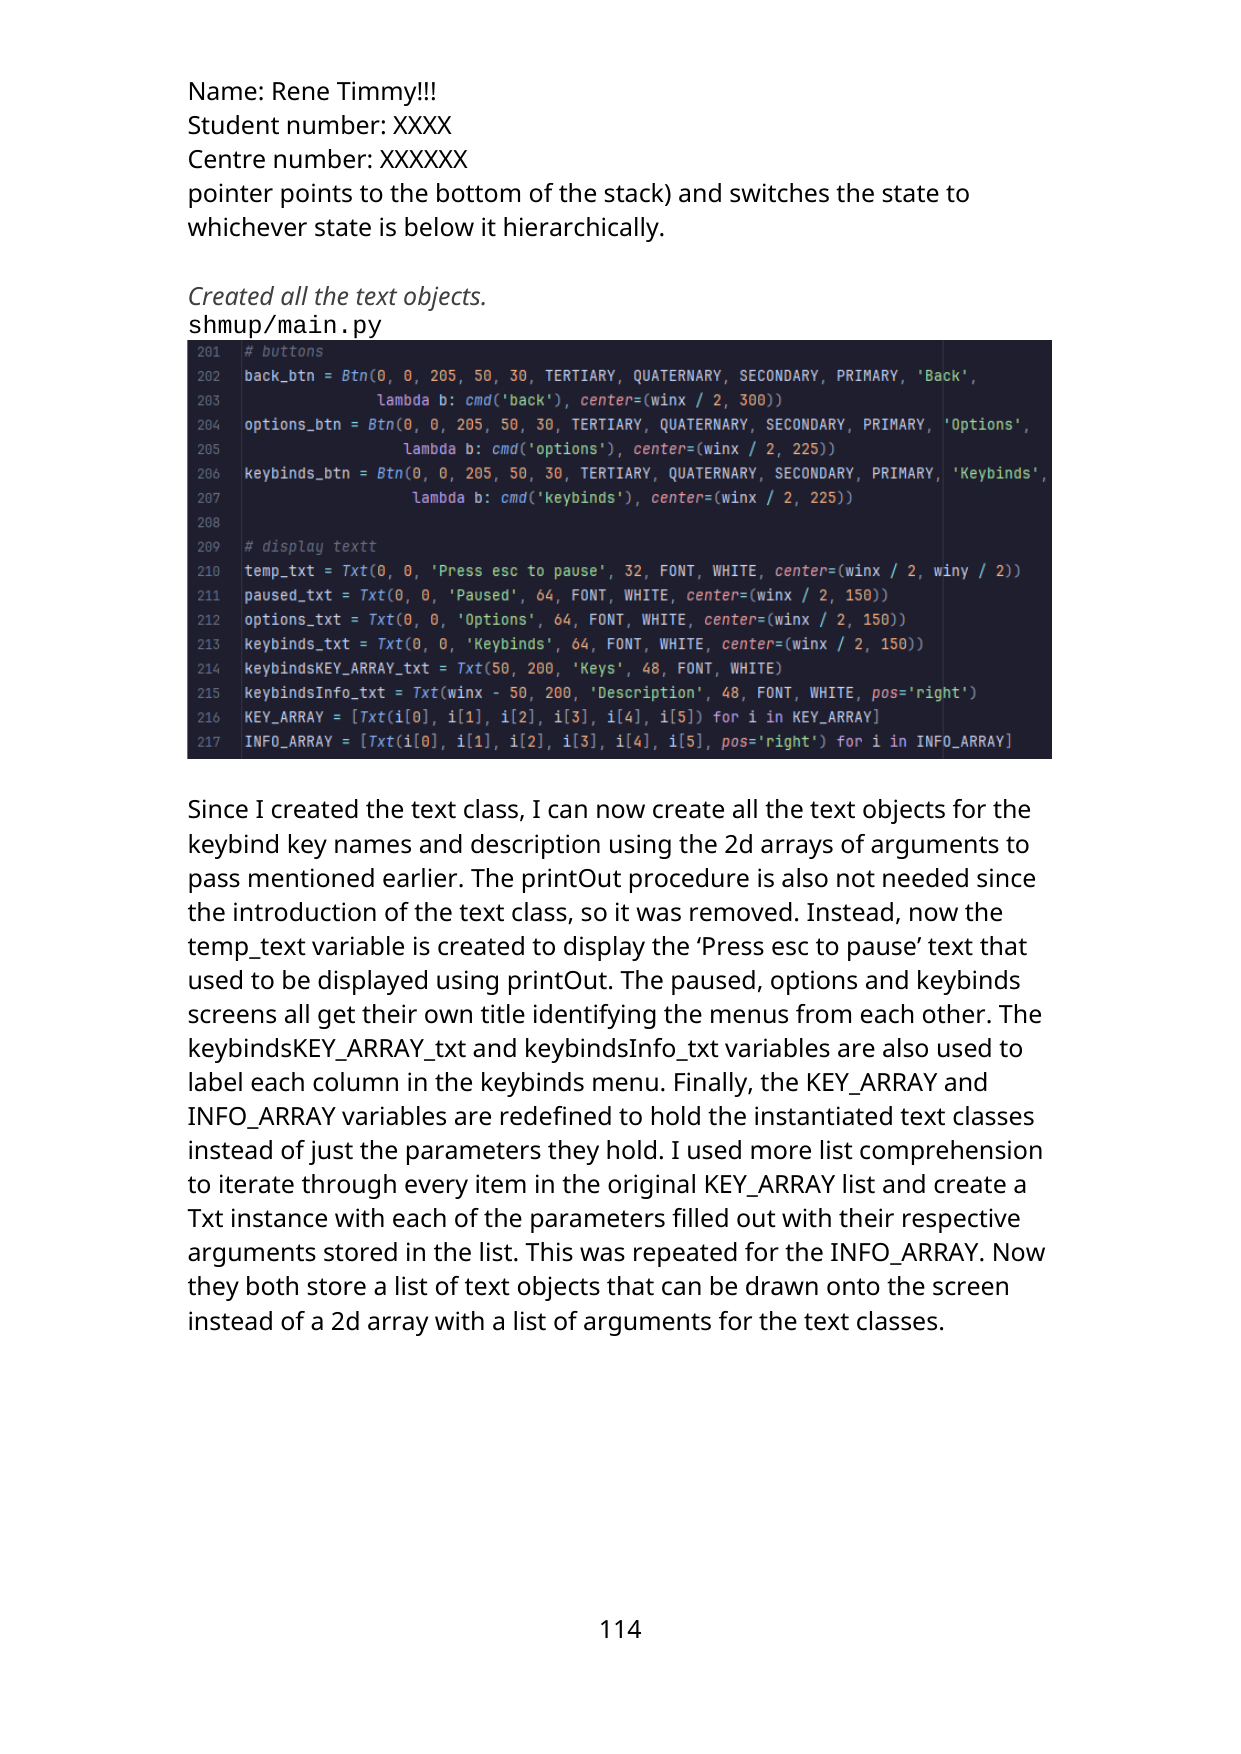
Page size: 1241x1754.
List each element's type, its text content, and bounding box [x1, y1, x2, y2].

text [187, 176, 1053, 244]
picture [187, 340, 1052, 759]
text shmup/main.py [187, 312, 1053, 341]
text Since I created the text class, I can now create all the text objects for the keybind key names and description using the 2d arrays of arguments to pass mentioned earlier. The printOut procedure is also not needed since the introduction of the text class, so it was removed. Instead, now the temp_text variable is created to display the ‘Press esc to pause’ text that used to be displayed using printOut. The paused, options and keybinds screens all get their own title identifying the menus from each other. The keybindsKEY_ARRAY_txt and keybindsInfo_txt variables are also used to label each column in the keybinds menu. Finally, the KEY_ARRAY and INFO_ARRAY variables are redefined to hold the instantiated text classes instead of just the parameters they hold. I used more list comprehension to iterate through every item in the original KEY_ARRAY list and create a Txt instance with each of the parameters filled out with their respective arguments stored in the list. This was repeated for the INFO_ARRAY. Now they both store a list of text objects that can be drawn onto the screen instead of a 2d array with a list of arguments for the text classes. [187, 792, 1053, 1337]
text Created all the text objects. [187, 278, 1053, 312]
